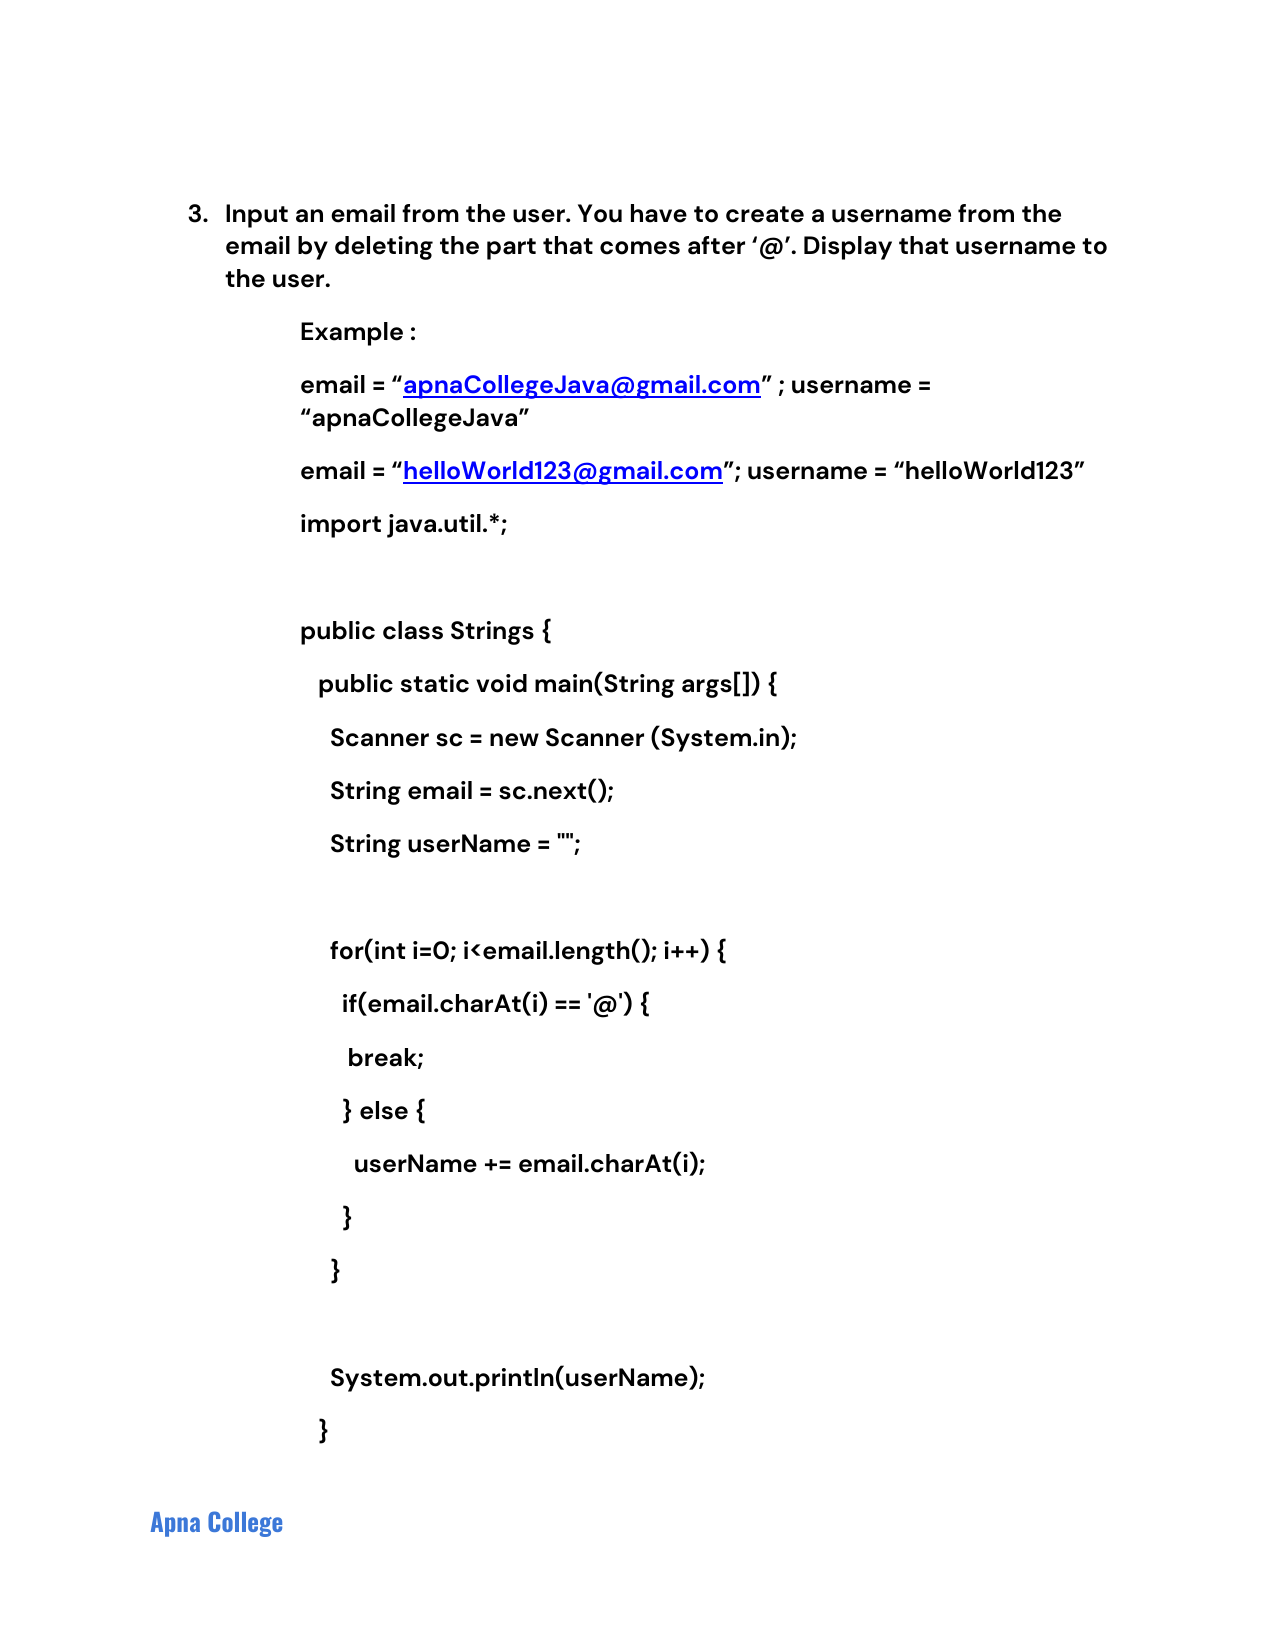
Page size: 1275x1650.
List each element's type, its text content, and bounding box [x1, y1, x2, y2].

text System.out.println(userName); [300, 1361, 1125, 1394]
text String userName = ""; [300, 828, 1125, 861]
text public class Strings { [300, 615, 1125, 647]
list Input an email from the user. You have to create a username from the email by deleting the part that comes after ‘@’. Display that username to the user. [187, 197, 1125, 295]
text email = “helloWorld123@gmail.com”; username = “helloWorld123” [300, 455, 1125, 487]
text userName += email.charAt(i); [300, 1148, 1125, 1181]
text Example : [300, 316, 1125, 348]
text } else { [300, 1095, 1125, 1127]
text import java.util.*; [300, 508, 1125, 541]
text String email = sc.next(); [300, 775, 1125, 807]
text Scanner sc = new Scanner (System.in); [300, 721, 1125, 754]
text if(email.charAt(i) == '@') { [300, 988, 1125, 1021]
text } [300, 1255, 1125, 1287]
text } [300, 1415, 1125, 1447]
text for(int i=0; i<email.length(); i++) { [300, 935, 1125, 967]
text break; [300, 1041, 1125, 1074]
text } [300, 1201, 1125, 1234]
text public static void main(String args[]) { [300, 668, 1125, 701]
text email = “apnaCollegeJava@gmail.com” ; username = “apnaCollegeJava” [300, 369, 1125, 434]
